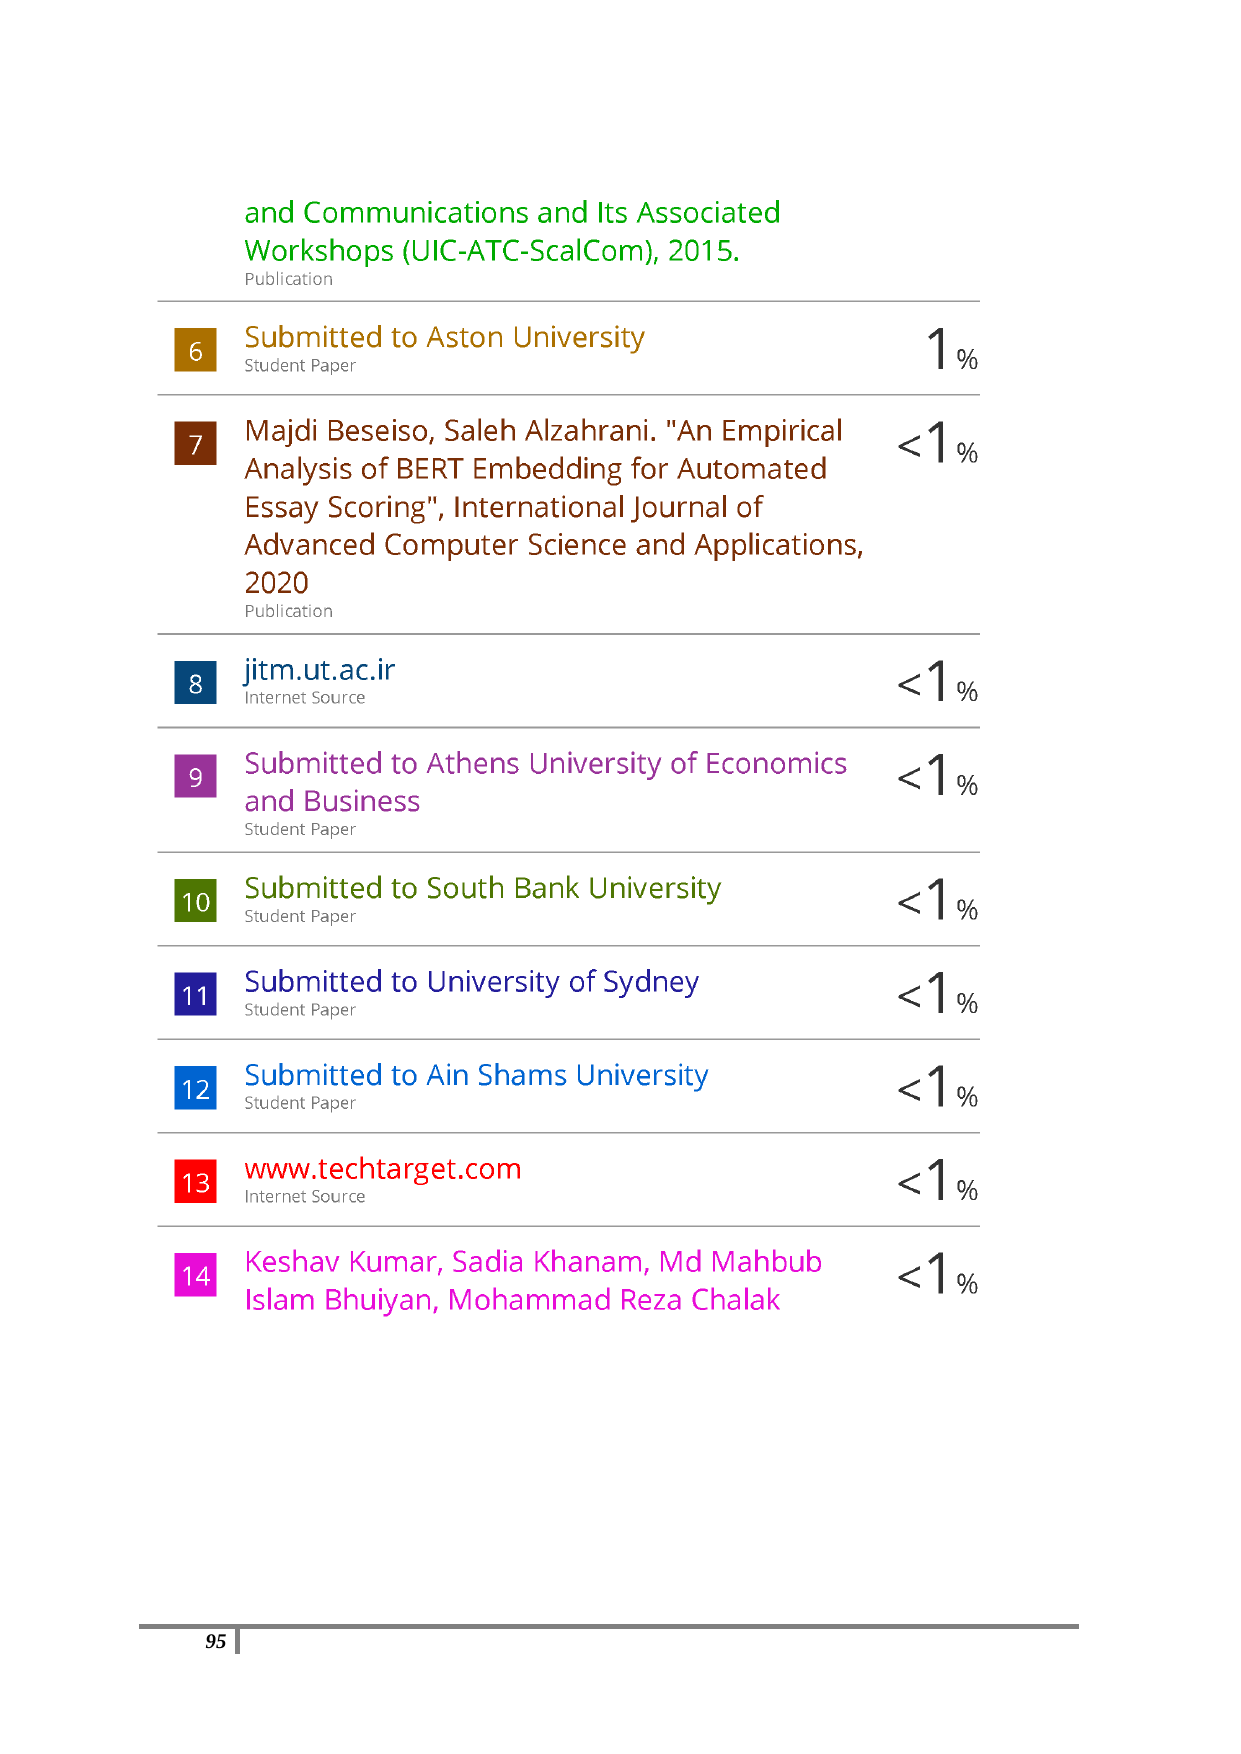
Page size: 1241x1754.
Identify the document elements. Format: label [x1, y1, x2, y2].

picture [105, 150, 1046, 1367]
